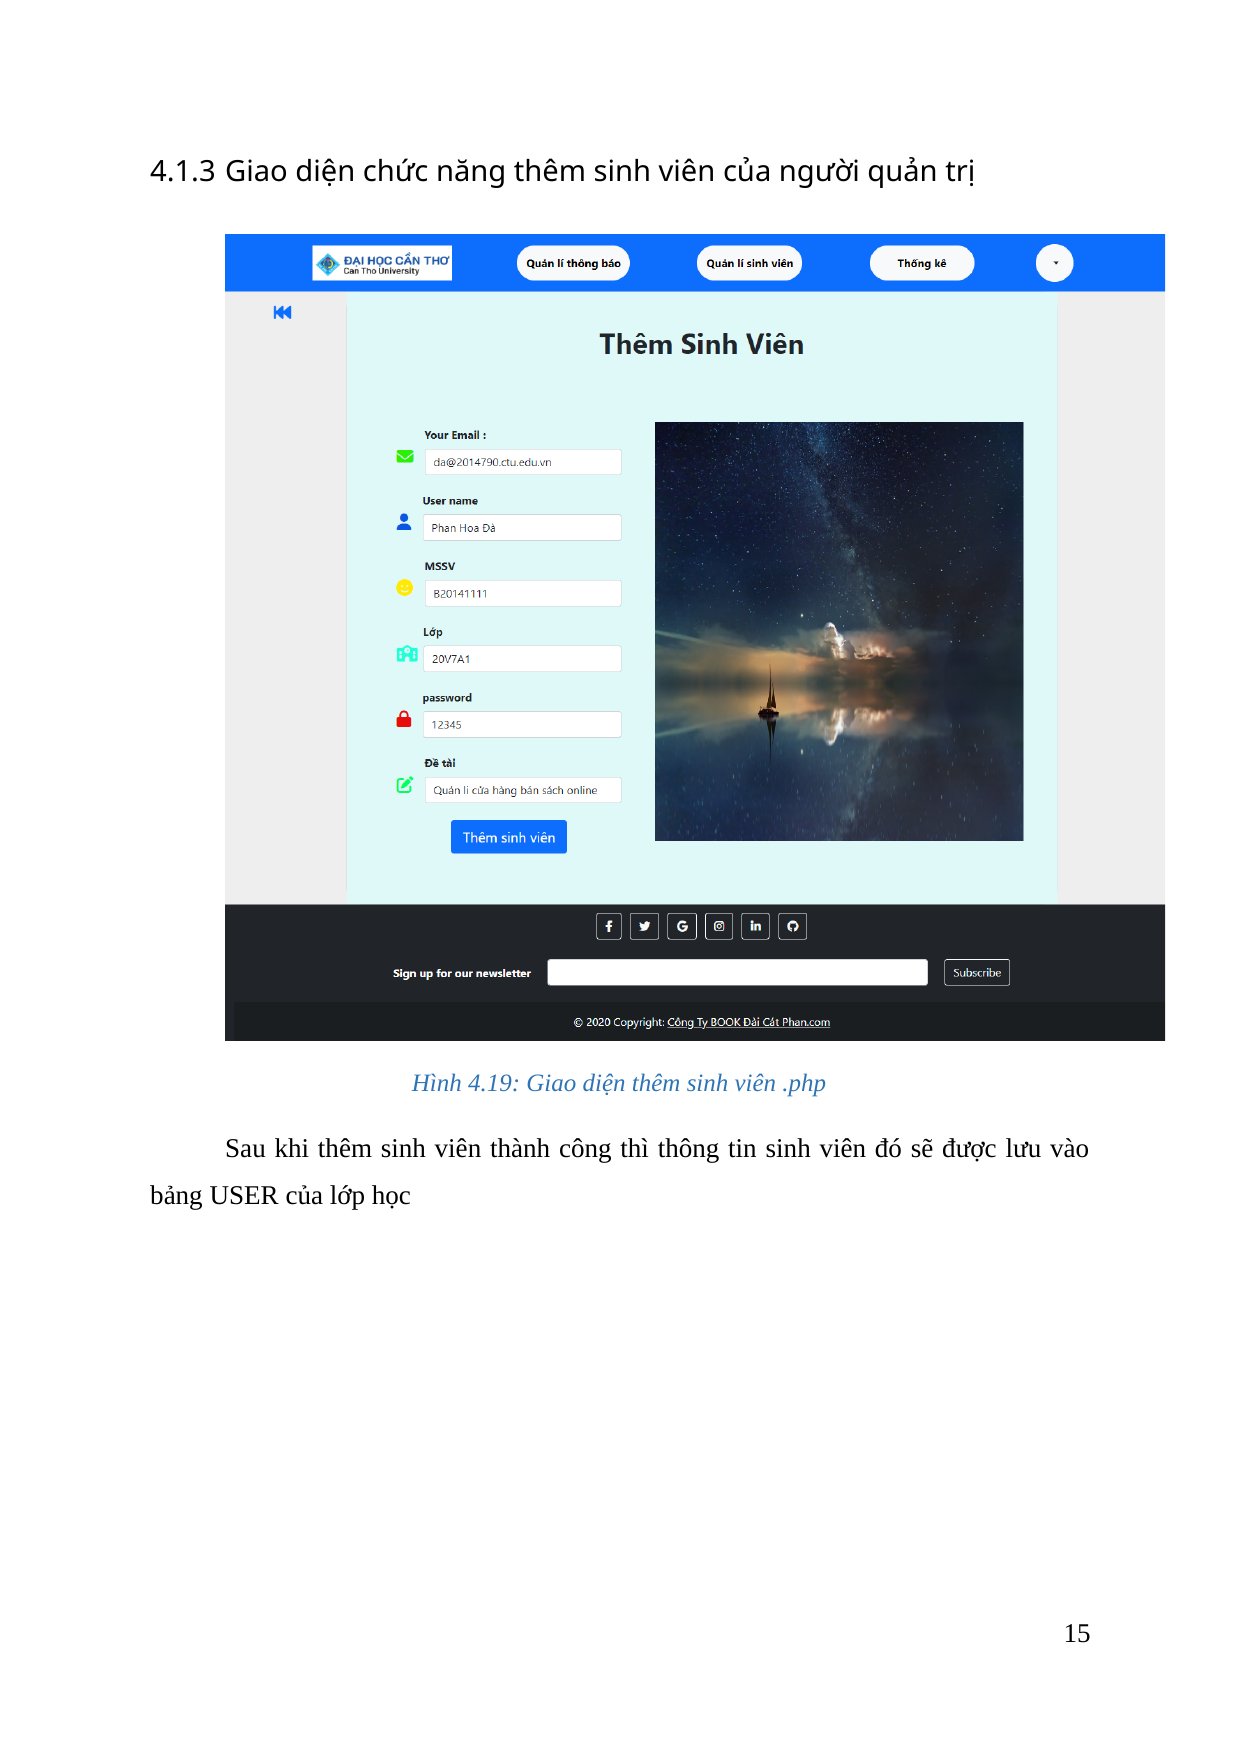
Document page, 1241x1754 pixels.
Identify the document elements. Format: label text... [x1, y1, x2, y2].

picture [225, 234, 1166, 1041]
subtitle Giao diện chức năng thêm sinh viên của người quản trị [150, 150, 1090, 190]
text Sau khi thêm sinh viên thành công thì thông tin sinh viên đó sẽ được lưu vào bảng USER của lớp học [150, 1132, 1090, 1210]
